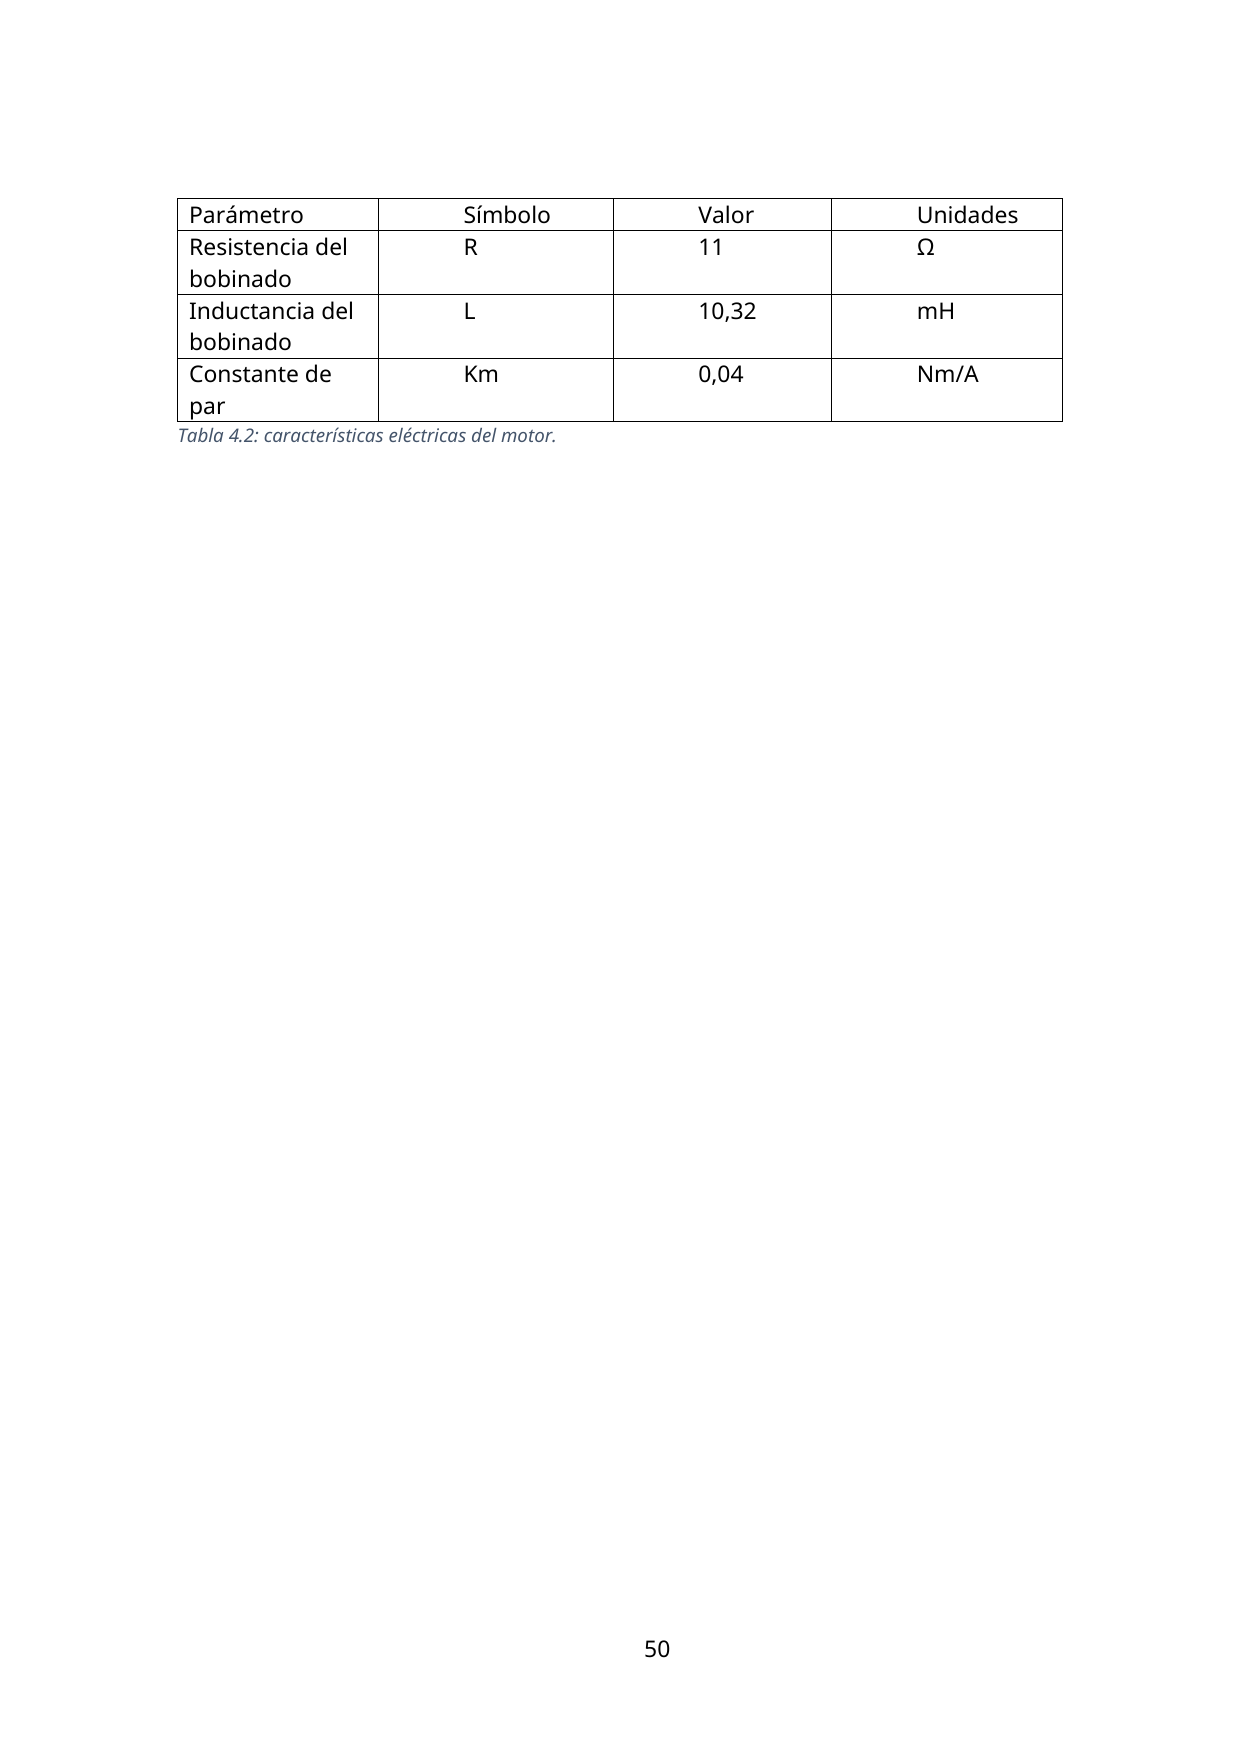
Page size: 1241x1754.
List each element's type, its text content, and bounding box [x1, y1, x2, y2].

table_header Valor [614, 199, 831, 230]
table_cell L [379, 295, 613, 357]
table_cell R [379, 231, 613, 294]
table_cell Constante de par [178, 359, 378, 421]
table_cell Nm/A [832, 359, 1062, 421]
table_cell Resistencia del bobinado [178, 231, 378, 294]
table_header Unidades [832, 199, 1062, 230]
table_cell Inductancia del bobinado [178, 295, 378, 357]
table_cell 11 [614, 231, 831, 294]
table_cell 0,04 [614, 359, 831, 421]
table_header Símbolo [379, 199, 613, 230]
table_cell Km [379, 359, 613, 421]
table_cell 10,32 [614, 295, 831, 357]
table_cell Ω [832, 231, 1062, 294]
table_header Parámetro [178, 199, 378, 230]
table_cell mH [832, 295, 1062, 357]
